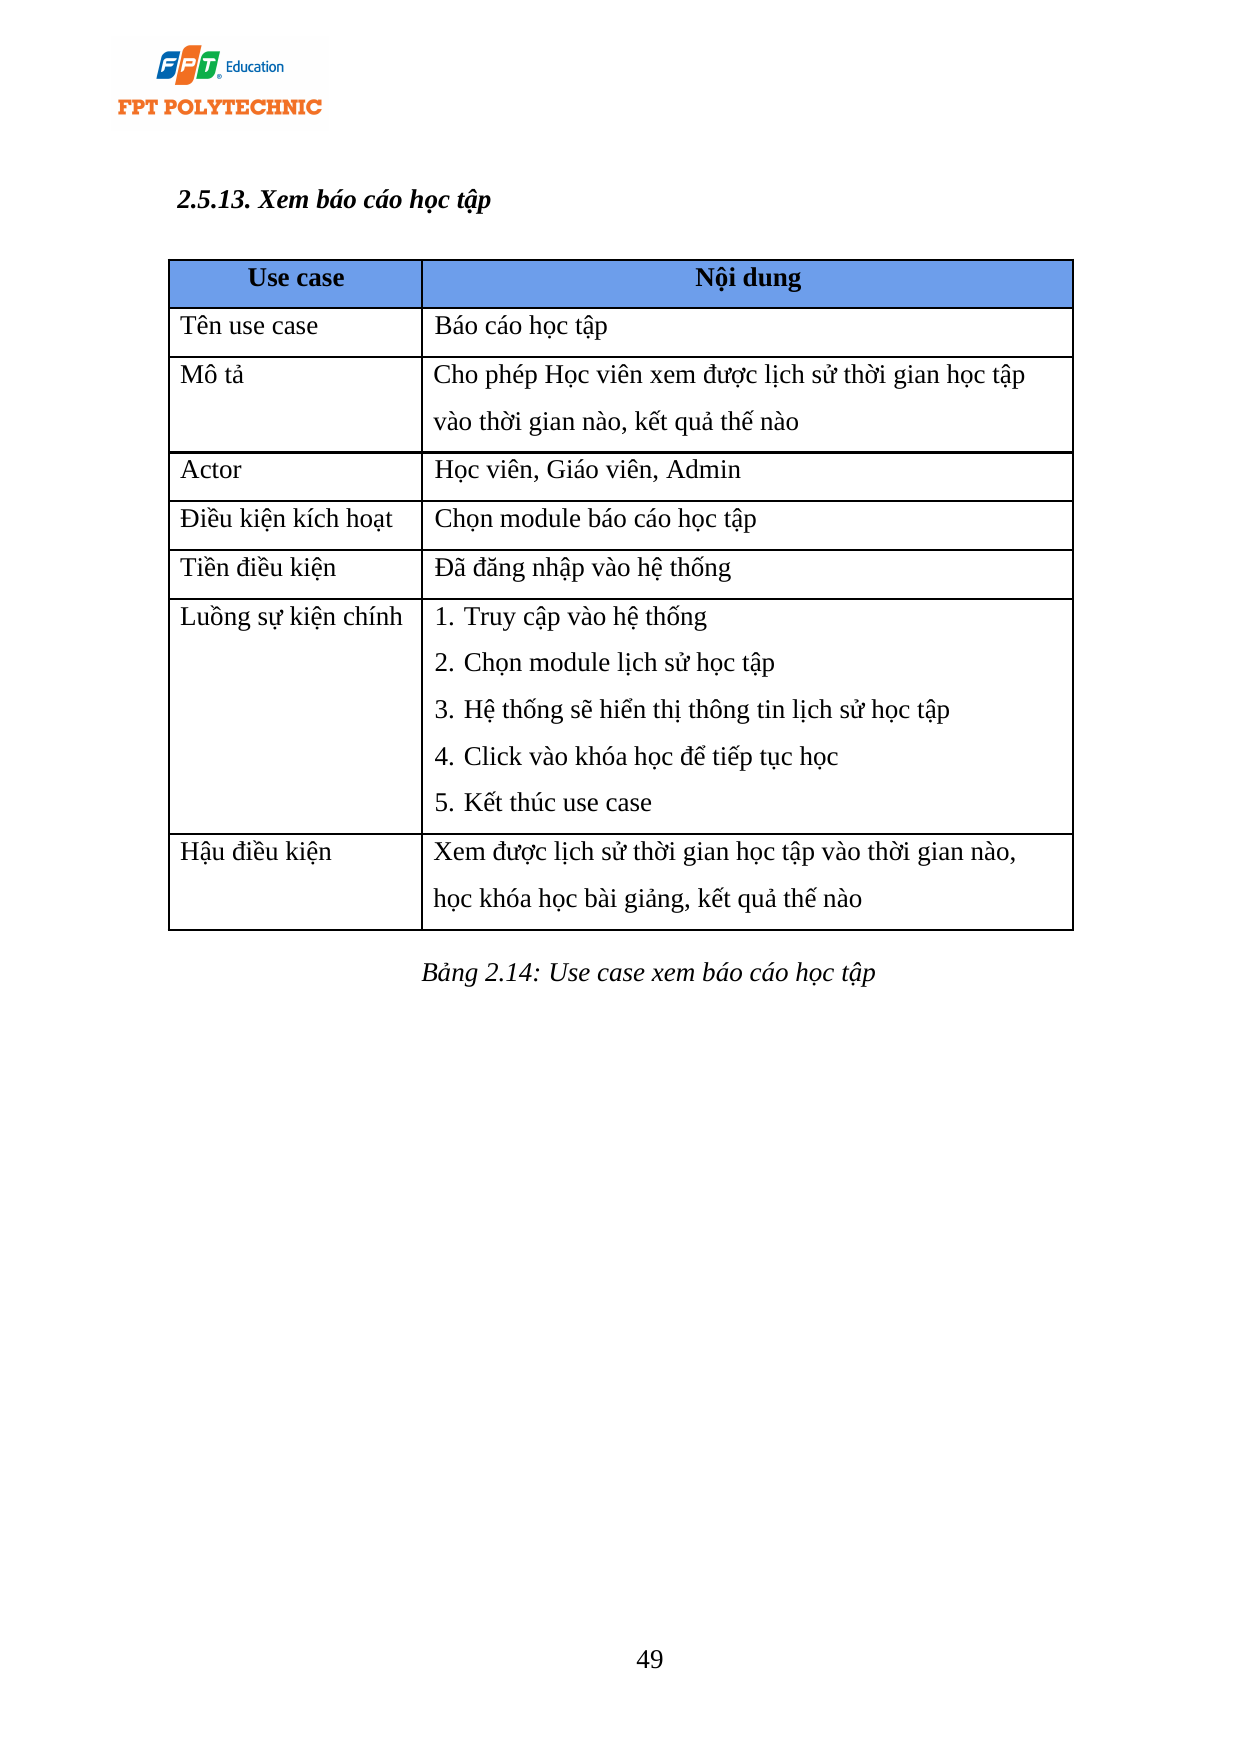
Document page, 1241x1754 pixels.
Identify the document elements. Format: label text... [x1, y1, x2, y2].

table_cell Hậu điều kiện [170, 835, 421, 928]
table_cell Đã đăng nhập vào hệ thống [423, 551, 1072, 598]
table_cell Luồng sự kiện chính [170, 600, 421, 833]
table_cell Báo cáo học tập [423, 309, 1072, 356]
subtitle Bảng 2.14: Use case xem báo cáo học tập [177, 956, 1122, 987]
table_cell Truy cập vào hệ thống Chọn module lịch sử học tập Hệ thống sẽ hiển thị thông tin lịch sử học tập Click vào khóa học để tiếp tục học Kết thúc use case [423, 600, 1072, 833]
table_cell Mô tả [170, 358, 421, 451]
table_cell Tên use case [170, 309, 421, 356]
table_cell Xem được lịch sử thời gian học tập vào thời gian nào, học khóa học bài giảng, kết quả thế nào [423, 835, 1072, 928]
subtitle 2.5.13. Xem báo cáo học tập [177, 183, 1122, 214]
table_cell Điều kiện kích hoạt [170, 502, 421, 549]
table_header Use case [170, 261, 421, 307]
table_cell Actor [170, 454, 421, 500]
table_header Nội dung [423, 261, 1072, 307]
table_cell Học viên, Giáo viên, Admin [423, 454, 1072, 500]
table_cell Tiền điều kiện [170, 551, 421, 598]
picture [111, 36, 329, 131]
table_cell Cho phép Học viên xem được lịch sử thời gian học tập vào thời gian nào, kết quả thế nào [423, 358, 1072, 451]
table_cell Chọn module báo cáo học tập [423, 502, 1072, 549]
